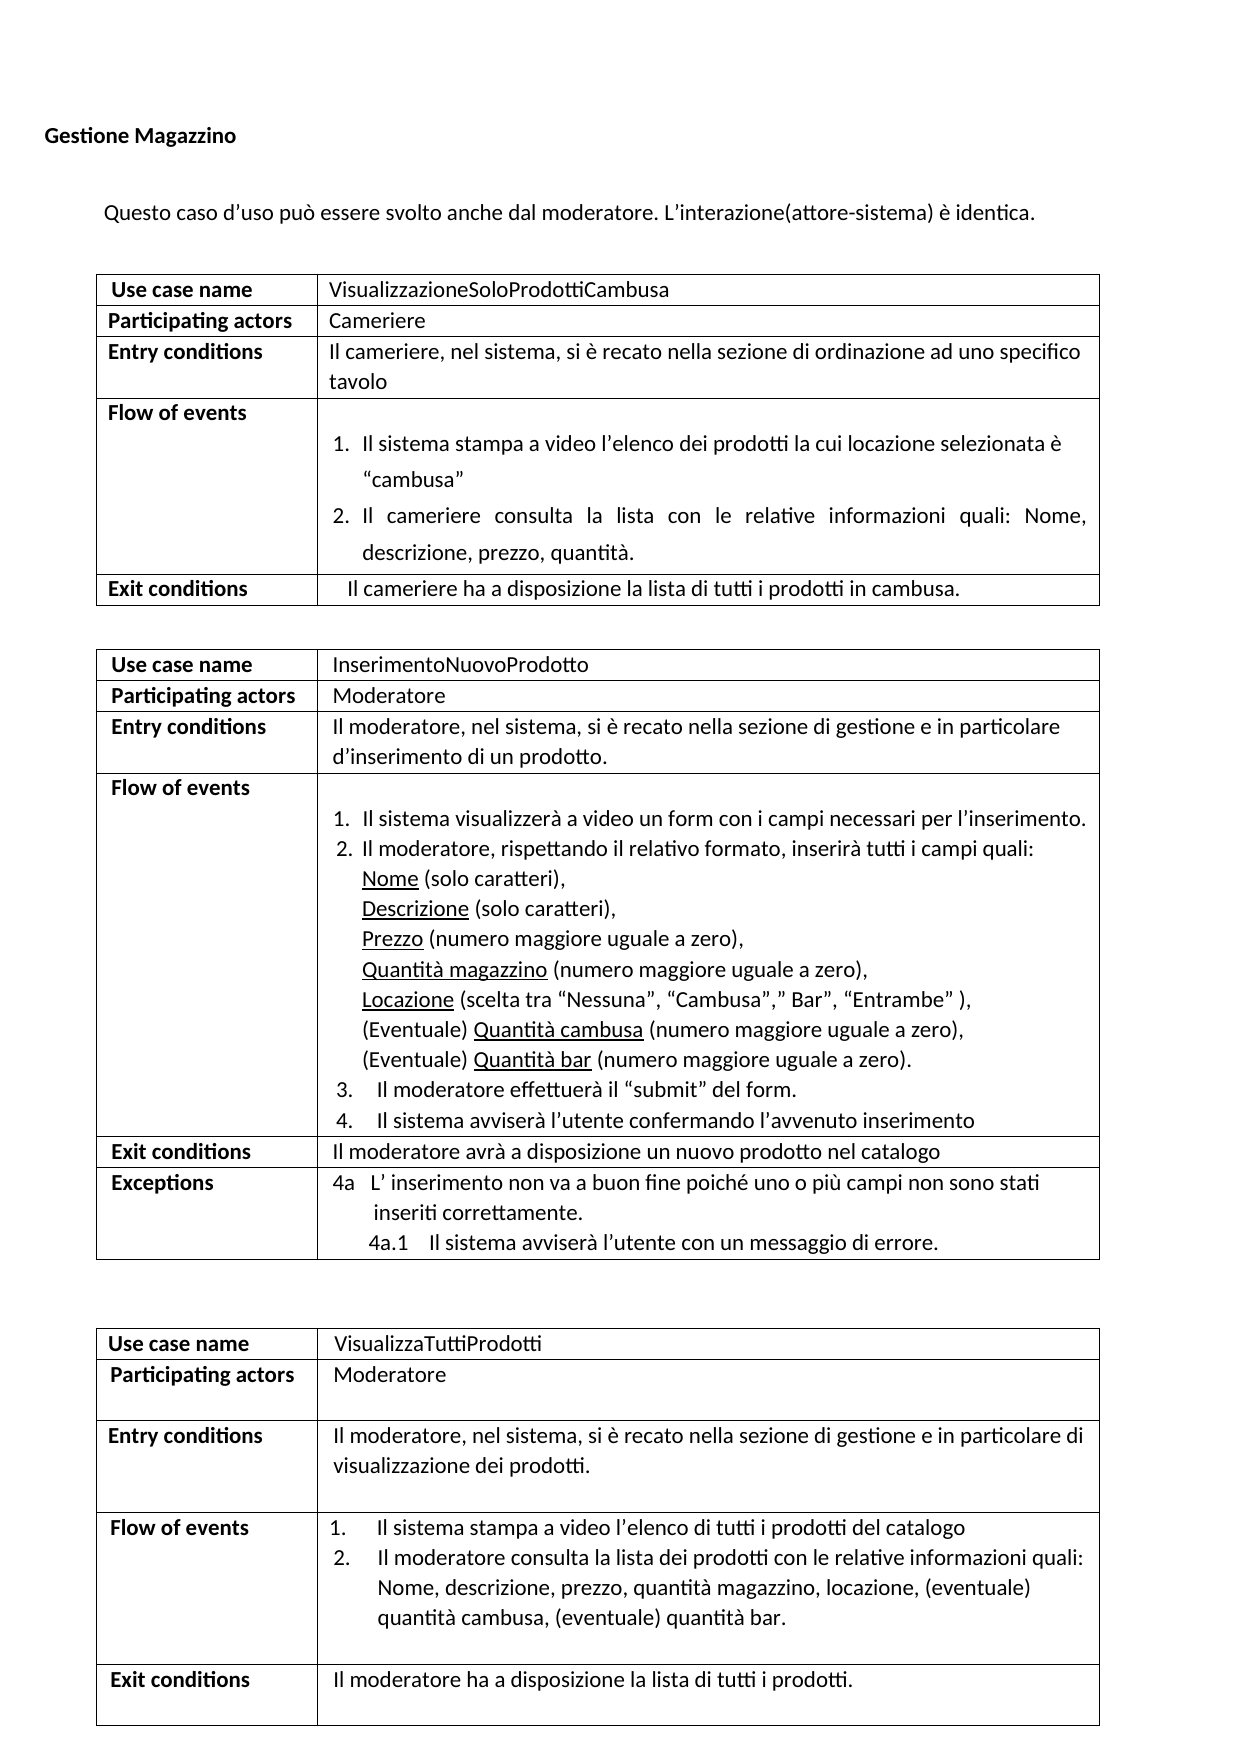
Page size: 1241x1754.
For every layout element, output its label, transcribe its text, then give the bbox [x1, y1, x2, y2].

table_header VisualizzaTuttiProdotti [318, 1329, 1099, 1359]
table_header InserimentoNuovoProdotto [318, 650, 1099, 680]
table_cell Moderatore [318, 681, 1099, 711]
table_cell Il sistema stampa a video l’elenco dei prodotti la cui locazione selezionata è “cambusa” Il cameriere consulta la lista con le relative informazioni quali: Nome, descrizione, prezzo, quantità. [318, 399, 1099, 573]
text Gestione Magazzino [44, 121, 1152, 149]
table_cell Exit conditions [97, 1137, 317, 1167]
table_cell Flow of events [97, 399, 317, 573]
text Questo caso d’uso può essere svolto anche dal moderatore. L’interazione(attore-sistema) è identica. [44, 198, 1152, 226]
table_cell Entry conditions [97, 1421, 317, 1512]
table_cell Il cameriere ha a disposizione la lista di tutti i prodotti in cambusa. [318, 575, 1099, 605]
table_header Use case name [97, 1329, 317, 1359]
table_cell Il moderatore, nel sistema, si è recato nella sezione di gestione e in particolare d’inserimento di un prodotto. [318, 712, 1099, 772]
table_cell Exit conditions [97, 575, 317, 605]
table_cell Participating actors [97, 681, 317, 711]
table_cell Participating actors [97, 1360, 317, 1420]
table_cell Cameriere [318, 306, 1099, 336]
table_cell Entry conditions [97, 712, 317, 772]
table_header Use case name [97, 275, 317, 305]
table_cell Flow of events [97, 774, 317, 1136]
table_cell Il sistema visualizzerà a video un form con i campi necessari per l’inserimento. Il moderatore, rispettando il relativo formato, inserirà tutti i campi quali: Nome (solo caratteri), Descrizione (solo caratteri), Prezzo (numero maggiore uguale a zero), Quantità magazzino (numero maggiore uguale a zero), Locazione (scelta tra “Nessuna”, “Cambusa”,” Bar”, “Entrambe” ), (Eventuale) Quantità cambusa (numero maggiore uguale a zero), (Eventuale) Quantità bar (numero maggiore uguale a zero). Il moderatore effettuerà il “submit” del form. Il sistema avviserà l’utente confermando l’avvenuto inserimento [318, 774, 1099, 1136]
table_cell Entry conditions [97, 337, 317, 397]
table_cell Il moderatore, nel sistema, si è recato nella sezione di gestione e in particolare di visualizzazione dei prodotti. [318, 1421, 1099, 1512]
table_cell Exit conditions [97, 1665, 317, 1725]
table_cell Il moderatore ha a disposizione la lista di tutti i prodotti. [318, 1665, 1099, 1725]
table_cell Exceptions [97, 1168, 317, 1259]
table_header Use case name [97, 650, 317, 680]
table_header VisualizzazioneSoloProdottiCambusa [318, 275, 1099, 305]
table_cell Moderatore [318, 1360, 1099, 1420]
table_cell 4a L’ inserimento non va a buon fine poiché uno o più campi non sono stati inseriti correttamente. 4a.1 Il sistema avviserà l’utente con un messaggio di errore. [318, 1168, 1099, 1259]
table_cell Flow of events [97, 1513, 317, 1664]
table_cell Il cameriere, nel sistema, si è recato nella sezione di ordinazione ad uno specifico tavolo [318, 337, 1099, 397]
table_cell Il moderatore avrà a disposizione un nuovo prodotto nel catalogo [318, 1137, 1099, 1167]
table_cell Participating actors [97, 306, 317, 336]
table_cell Il sistema stampa a video l’elenco di tutti i prodotti del catalogo Il moderatore consulta la lista dei prodotti con le relative informazioni quali: Nome, descrizione, prezzo, quantità magazzino, locazione, (eventuale) quantità cambusa, (eventuale) quantità bar. [318, 1513, 1099, 1664]
